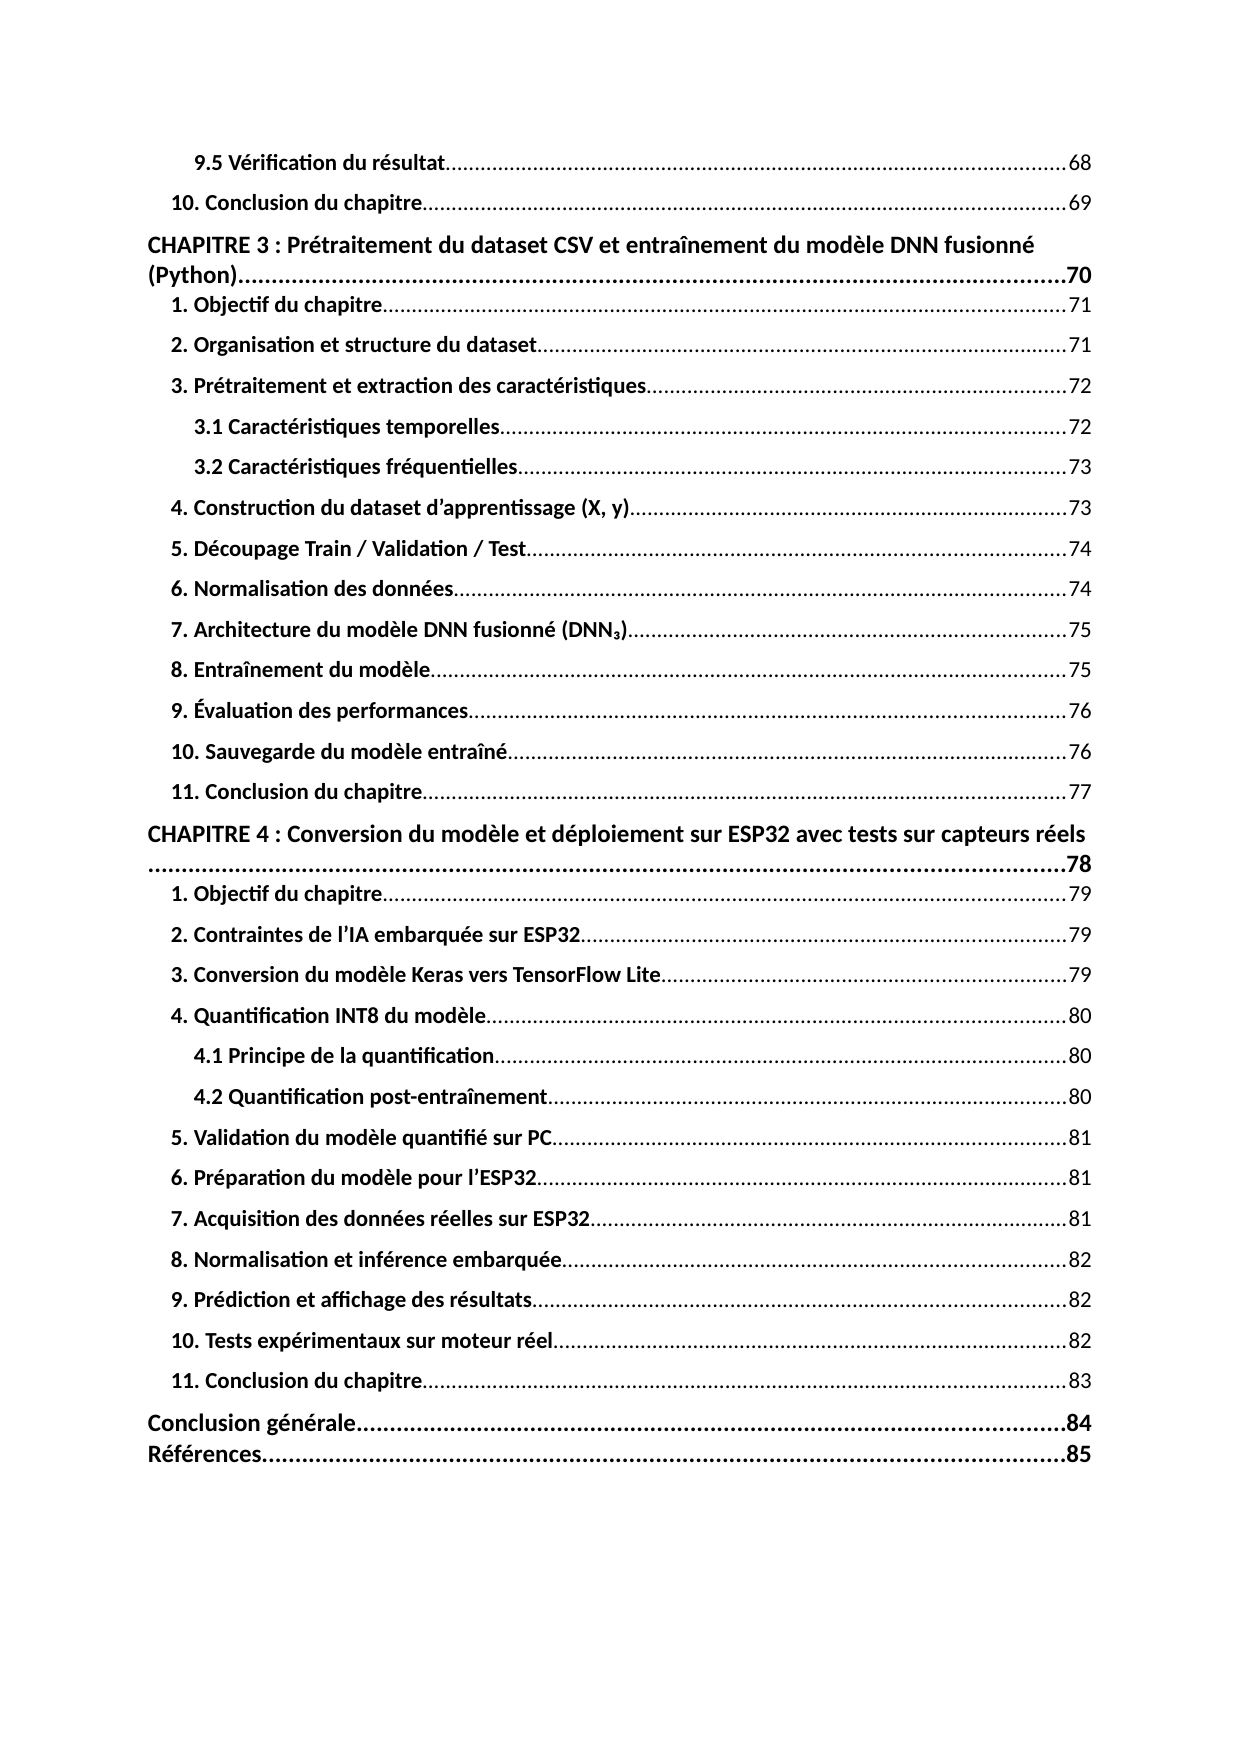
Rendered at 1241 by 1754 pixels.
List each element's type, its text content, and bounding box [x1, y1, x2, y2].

text 5. Validation du modèle quantifié sur PC 81 [171, 1123, 1093, 1151]
text 6. Normalisation des données 74 [171, 574, 1093, 602]
text 7. Acquisition des données réelles sur ESP32 81 [171, 1204, 1093, 1232]
text 11. Conclusion du chapitre 83 [171, 1367, 1093, 1394]
text 2. Contraintes de l’IA embarquée sur ESP32 79 [171, 920, 1093, 948]
text 9. Évaluation des performances 76 [171, 696, 1093, 724]
text 2. Organisation et structure du dataset 71 [171, 331, 1093, 358]
text 1. Objectif du chapitre 79 [171, 879, 1093, 907]
text Conclusion générale 84 [148, 1407, 1093, 1438]
text 6. Préparation du modèle pour l’ESP32 81 [171, 1163, 1093, 1191]
text 5. Découpage Train / Validation / Test 74 [171, 534, 1093, 562]
text 9.5 Vérification du résultat 68 [193, 148, 1093, 176]
text CHAPITRE 3 : Prétraitement du dataset CSV et entraînement du modèle DNN fusionné (Python) 70 [148, 229, 1093, 290]
text 4. Construction du dataset d’apprentissage (X, y) 73 [171, 493, 1093, 521]
text 4.2 Quantification post-entraînement 80 [193, 1082, 1093, 1110]
text 1. Objectif du chapitre 71 [171, 290, 1093, 318]
text 3. Conversion du modèle Keras vers TensorFlow Lite 79 [171, 960, 1093, 988]
text 3. Prétraitement et extraction des caractéristiques 72 [171, 371, 1093, 399]
text 8. Normalisation et inférence embarquée 82 [171, 1245, 1093, 1273]
text 8. Entraînement du modèle 75 [171, 656, 1093, 683]
text 3.2 Caractéristiques fréquentielles 73 [193, 452, 1093, 480]
text 7. Architecture du modèle DNN fusionné (DNN₃) 75 [171, 615, 1093, 643]
text 3.1 Caractéristiques temporelles 72 [193, 412, 1093, 440]
text 9. Prédiction et affichage des résultats 82 [171, 1285, 1093, 1313]
text 10. Sauvegarde du modèle entraîné 76 [171, 737, 1093, 765]
text Références 85 [148, 1438, 1093, 1468]
text 4.1 Principe de la quantification 80 [193, 1042, 1093, 1069]
text 10. Tests expérimentaux sur moteur réel 82 [171, 1326, 1093, 1354]
text 10. Conclusion du chapitre 69 [171, 188, 1093, 216]
text 11. Conclusion du chapitre 77 [171, 777, 1093, 805]
text 4. Quantification INT8 du modèle 80 [171, 1001, 1093, 1029]
text CHAPITRE 4 : Conversion du modèle et déploiement sur ESP32 avec tests sur capteurs réels 78 [148, 818, 1093, 879]
